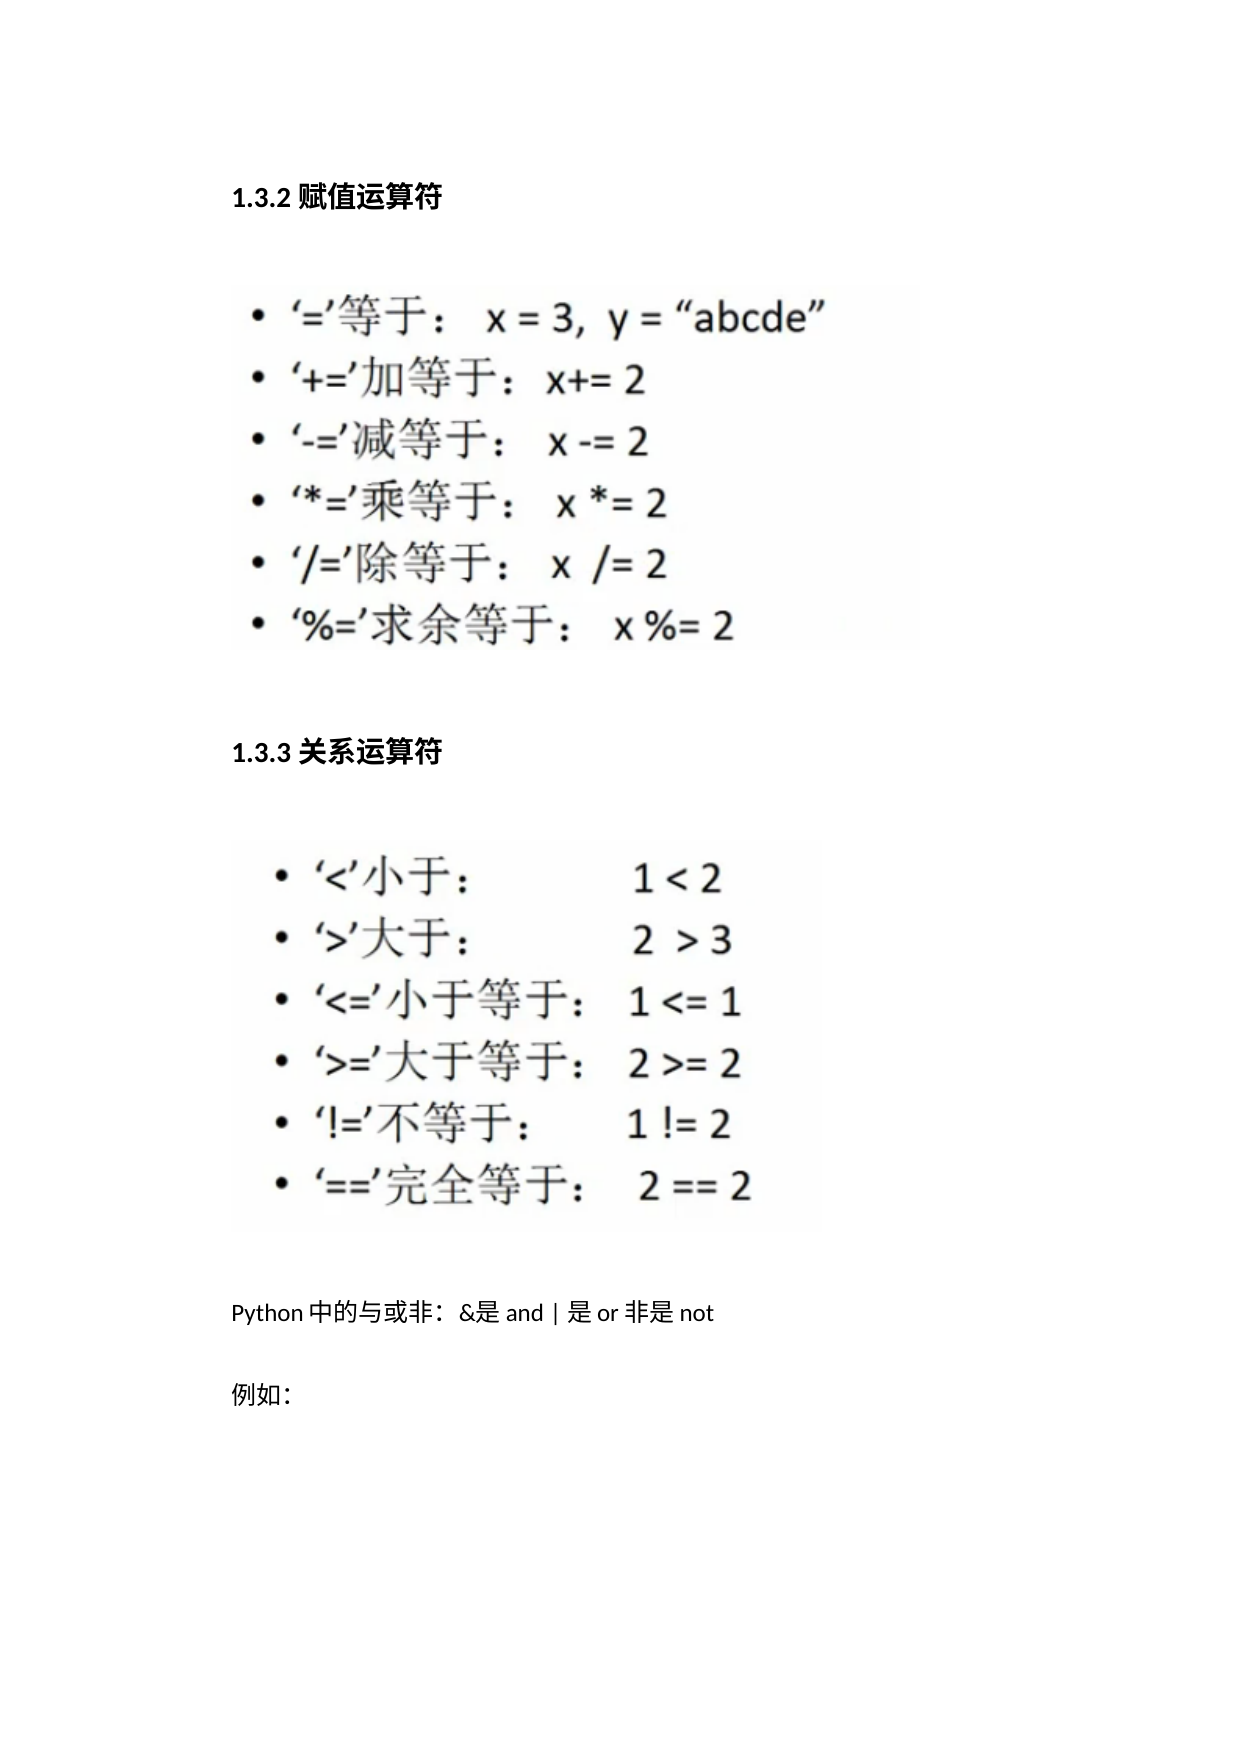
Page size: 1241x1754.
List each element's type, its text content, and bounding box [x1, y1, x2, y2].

picture [231, 285, 920, 650]
text Python中的与或非：&是and | 是or 非是not [187, 1278, 1053, 1343]
text 例如： [187, 1361, 1053, 1426]
subtitle 1.3.2 赋值运算符 [187, 162, 1053, 227]
subtitle 1.3.3 关系运算符 [187, 717, 1053, 782]
picture [231, 840, 822, 1232]
